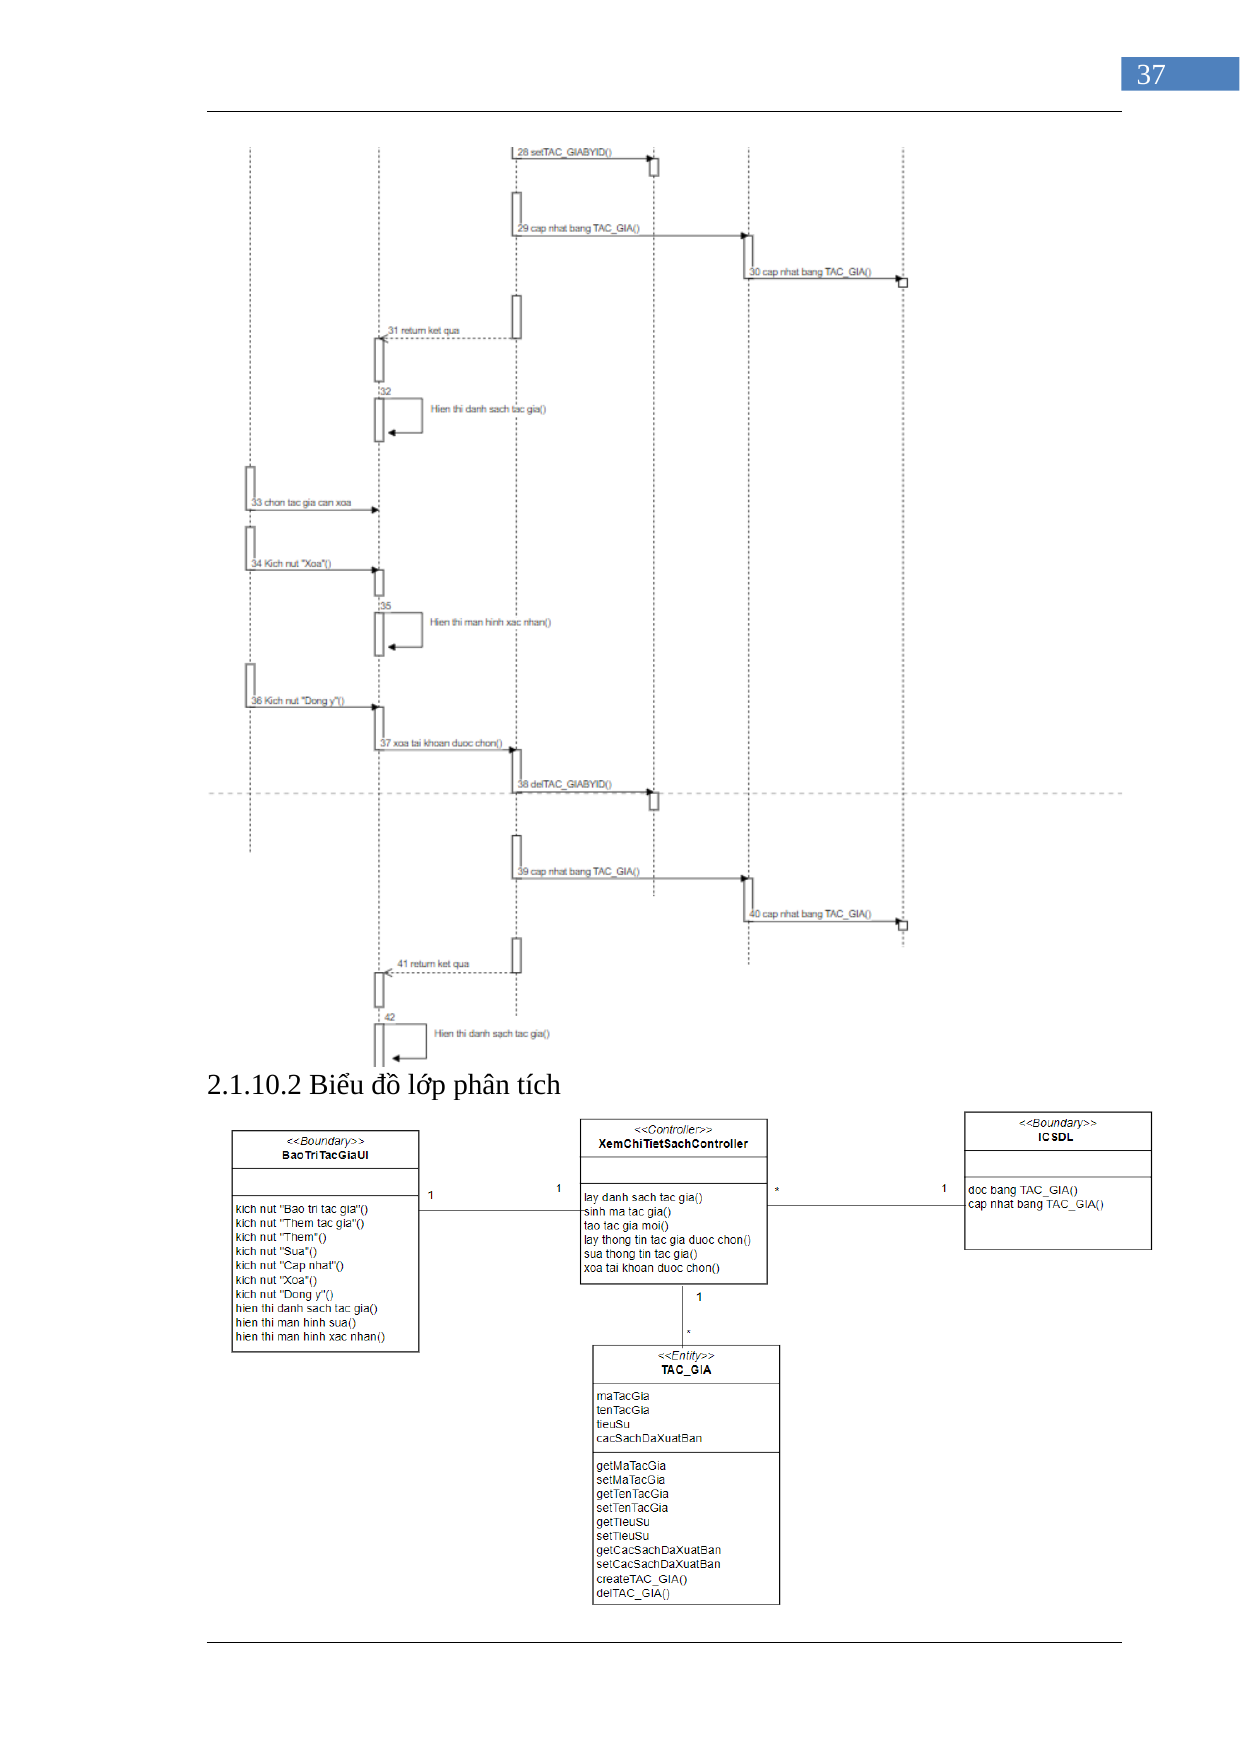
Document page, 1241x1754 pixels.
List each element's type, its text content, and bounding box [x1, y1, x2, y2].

picture [206, 147, 1123, 1067]
text 2.1.10.2 Biểu đồ lớp phân tích [207, 1067, 1122, 1100]
picture [206, 1100, 1183, 1629]
